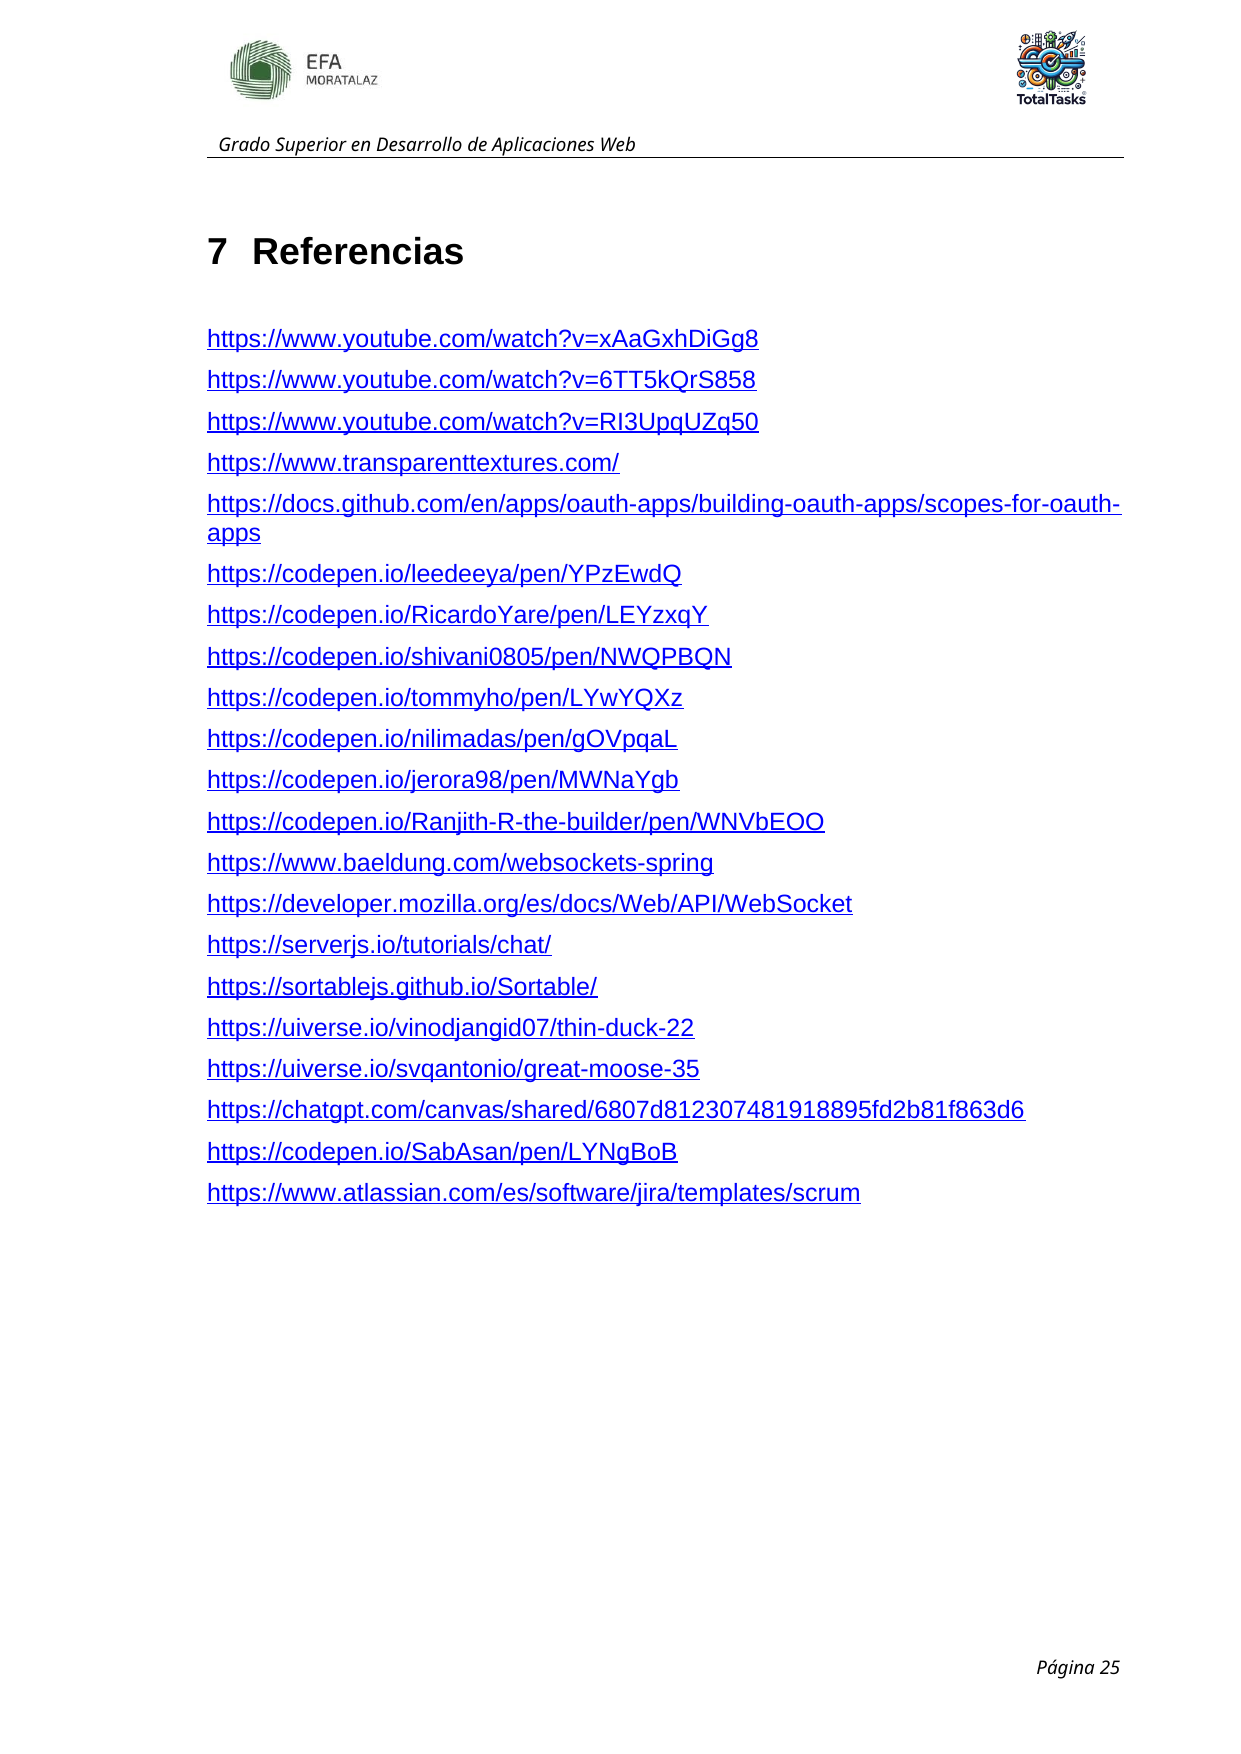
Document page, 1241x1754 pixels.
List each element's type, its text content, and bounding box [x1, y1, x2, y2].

text https://uiverse.io/svqantonio/great-moose-35 [207, 1054, 1122, 1083]
text https://serverjs.io/tutorials/chat/ [207, 930, 1122, 959]
text https://codepen.io/tommyho/pen/LYwYQXz [207, 683, 1122, 712]
text https://www.youtube.com/watch?v=xAaGxhDiGg8 [207, 324, 1122, 353]
picture [1000, 18, 1103, 120]
subtitle Referencias [207, 241, 1122, 270]
text https://codepen.io/RicardoYare/pen/LEYzxqY [207, 600, 1122, 629]
text https://docs.github.com/en/apps/oauth-apps/building-oauth-apps/scopes-for-oauth-apps [207, 515, 1122, 547]
text https://www.transparenttextures.com/ [207, 448, 1122, 477]
text https://developer.mozilla.org/es/docs/Web/API/WebSocket [207, 889, 1122, 918]
text https://sortablejs.github.io/Sortable/ [207, 972, 1122, 1000]
text https://codepen.io/leedeeya/pen/YPzEwdQ [207, 559, 1122, 588]
text https://www.youtube.com/watch?v=6TT5kQrS858 [207, 365, 1122, 394]
text https://www.baeldung.com/websockets-spring [207, 848, 1122, 877]
picture [206, 21, 410, 117]
text https://docs.github.com/en/apps/oauth-apps/building-oauth-apps/scopes-for-oauth-apps [207, 489, 1122, 514]
text https://codepen.io/shivani0805/pen/NWQPBQN [207, 642, 1122, 670]
text https://uiverse.io/vinodjangid07/thin-duck-22 [207, 1013, 1122, 1042]
text https://codepen.io/jerora98/pen/MWNaYgb [207, 765, 1122, 794]
text https://chatgpt.com/canvas/shared/6807d812307481918895fd2b81f863d6 [207, 1095, 1122, 1124]
text https://www.youtube.com/watch?v=RI3UpqUZq50 [207, 407, 1122, 435]
text https://codepen.io/Ranjith-R-the-builder/pen/WNVbEOO [207, 807, 1122, 835]
text https://codepen.io/nilimadas/pen/gOVpqaL [207, 724, 1122, 753]
text https://www.atlassian.com/es/software/jira/templates/scrum [207, 1178, 1122, 1207]
text https://codepen.io/SabAsan/pen/LYNgBoB [207, 1137, 1122, 1165]
